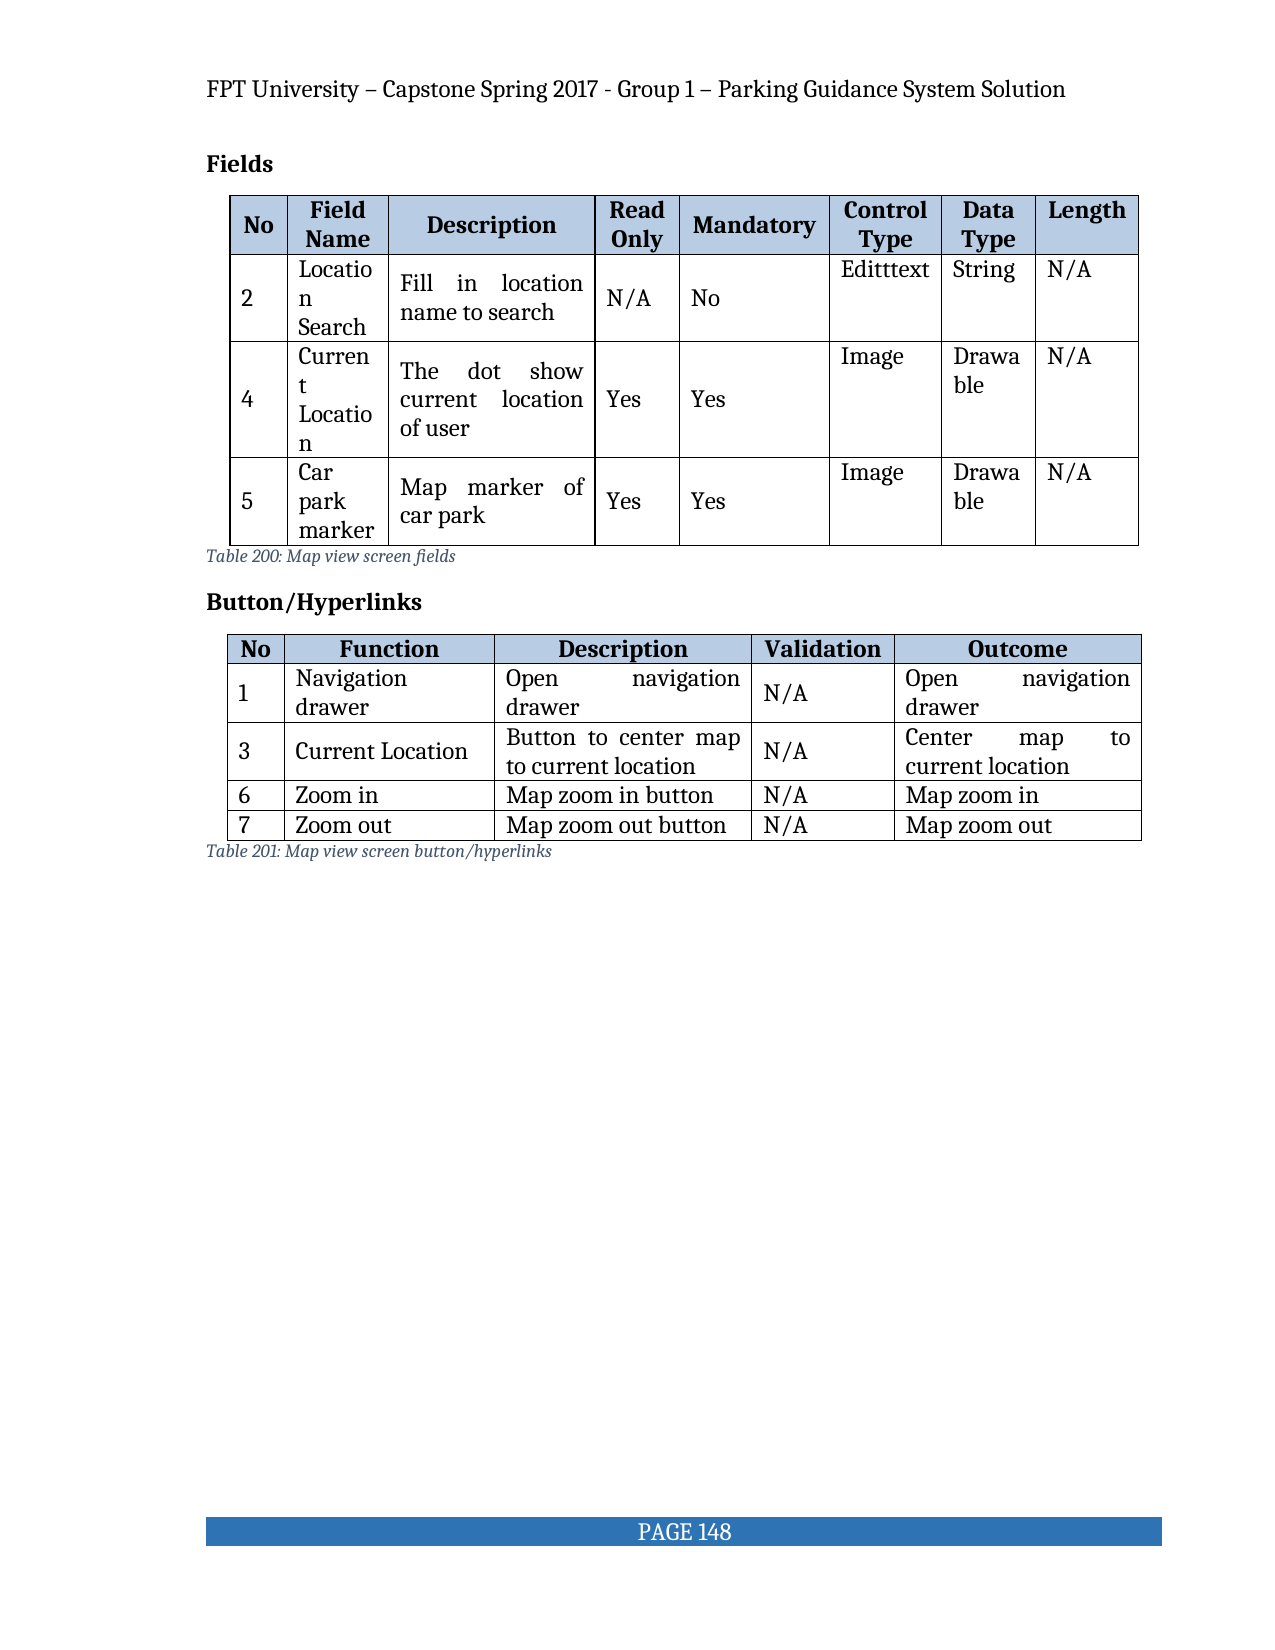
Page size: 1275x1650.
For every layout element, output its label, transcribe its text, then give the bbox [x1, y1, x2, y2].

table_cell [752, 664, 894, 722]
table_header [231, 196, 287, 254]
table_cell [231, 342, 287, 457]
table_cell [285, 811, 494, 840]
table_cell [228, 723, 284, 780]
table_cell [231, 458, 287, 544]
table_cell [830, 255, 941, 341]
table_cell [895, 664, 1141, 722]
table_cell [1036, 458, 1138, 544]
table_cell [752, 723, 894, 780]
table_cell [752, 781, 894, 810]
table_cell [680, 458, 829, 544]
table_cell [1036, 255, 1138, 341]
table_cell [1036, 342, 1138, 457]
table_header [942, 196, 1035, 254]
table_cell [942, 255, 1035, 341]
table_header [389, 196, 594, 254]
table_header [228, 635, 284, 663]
text Table 201: Map view screen button/hyperlinks [206, 841, 1162, 862]
text Fields [206, 150, 1162, 179]
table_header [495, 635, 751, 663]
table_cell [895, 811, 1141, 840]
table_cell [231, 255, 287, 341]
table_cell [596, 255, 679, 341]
text Table 200: Map view screen fields [206, 546, 1162, 567]
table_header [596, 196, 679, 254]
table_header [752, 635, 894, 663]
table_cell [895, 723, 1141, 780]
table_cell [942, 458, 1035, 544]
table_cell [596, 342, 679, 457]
text Button/Hyperlinks [206, 588, 1162, 617]
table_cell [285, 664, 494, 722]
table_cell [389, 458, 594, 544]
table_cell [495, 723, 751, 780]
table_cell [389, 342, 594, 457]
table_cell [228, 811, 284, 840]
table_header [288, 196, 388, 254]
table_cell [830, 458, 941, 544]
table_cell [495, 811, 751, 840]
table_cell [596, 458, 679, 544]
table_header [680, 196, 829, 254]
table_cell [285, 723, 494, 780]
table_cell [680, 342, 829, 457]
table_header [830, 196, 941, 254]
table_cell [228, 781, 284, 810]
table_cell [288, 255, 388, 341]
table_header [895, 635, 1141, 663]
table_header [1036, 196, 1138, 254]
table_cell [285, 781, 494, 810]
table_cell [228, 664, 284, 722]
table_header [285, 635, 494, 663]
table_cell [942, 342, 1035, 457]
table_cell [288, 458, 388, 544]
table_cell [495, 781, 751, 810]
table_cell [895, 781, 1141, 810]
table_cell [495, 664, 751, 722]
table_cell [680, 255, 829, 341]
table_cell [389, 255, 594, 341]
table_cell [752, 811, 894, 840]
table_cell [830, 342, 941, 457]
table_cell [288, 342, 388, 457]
